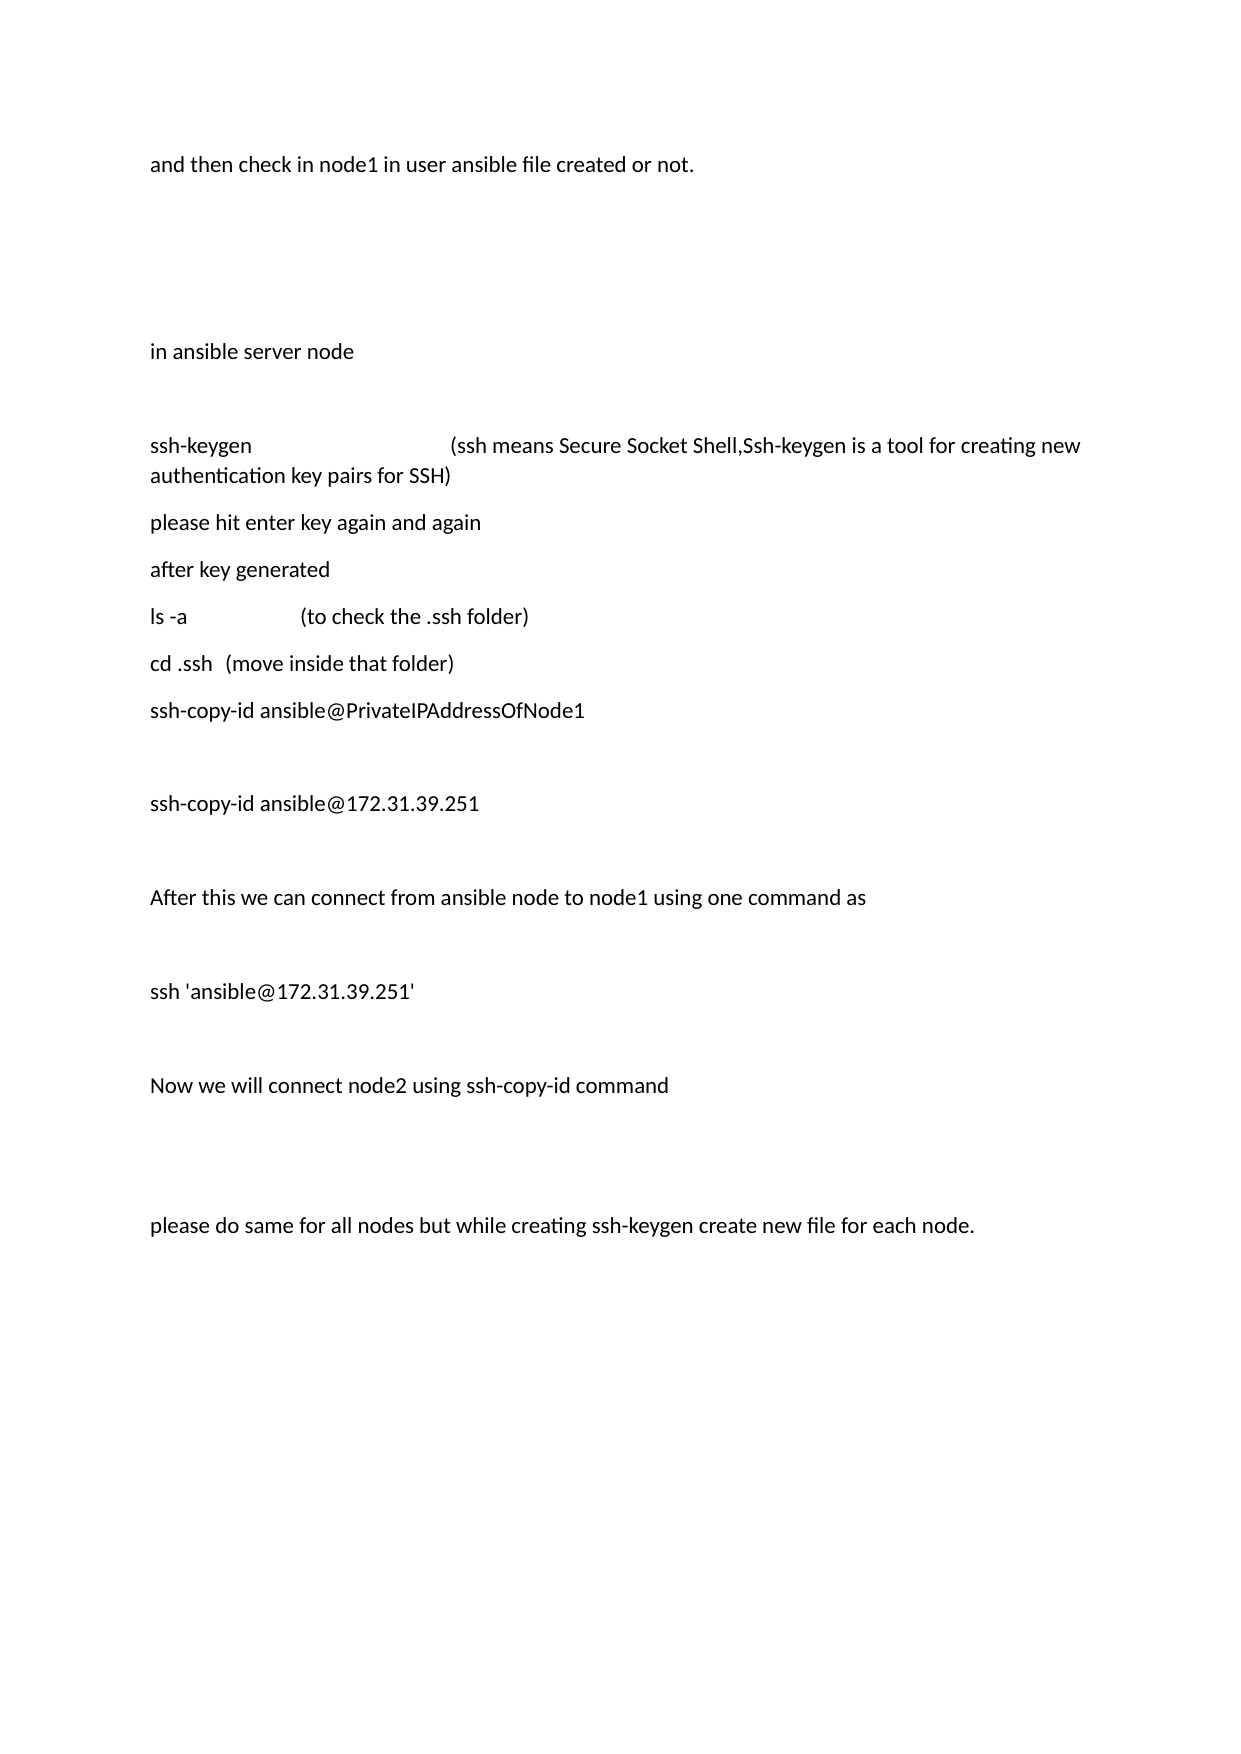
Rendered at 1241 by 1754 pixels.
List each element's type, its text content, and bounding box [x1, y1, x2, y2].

text after key generated [150, 555, 1090, 583]
text After this we can connect from ansible node to node1 using one command as [150, 883, 1090, 911]
text please hit enter key again and again [150, 508, 1090, 536]
text ssh-copy-id ansible@PrivateIPAddressOfNode1 [150, 696, 1090, 724]
text and then check in node1 in user ansible file created or not. [150, 150, 1090, 178]
text cd .ssh (move inside that folder) [150, 649, 1090, 677]
text ssh-copy-id ansible@172.31.39.251 [150, 789, 1090, 818]
text in ansible server node [150, 337, 1090, 366]
text ls -a (to check the .ssh folder) [150, 602, 1090, 630]
text ssh 'ansible@172.31.39.251' [150, 977, 1090, 1005]
text please do same for all nodes but while creating ssh-keygen create new file for each node. [150, 1211, 1090, 1239]
text Now we will connect node2 using ssh-copy-id command [150, 1071, 1090, 1099]
text ssh-keygen (ssh means Secure Socket Shell,Ssh-keygen is a tool for creating new authentication key pairs for SSH) [150, 431, 1090, 489]
